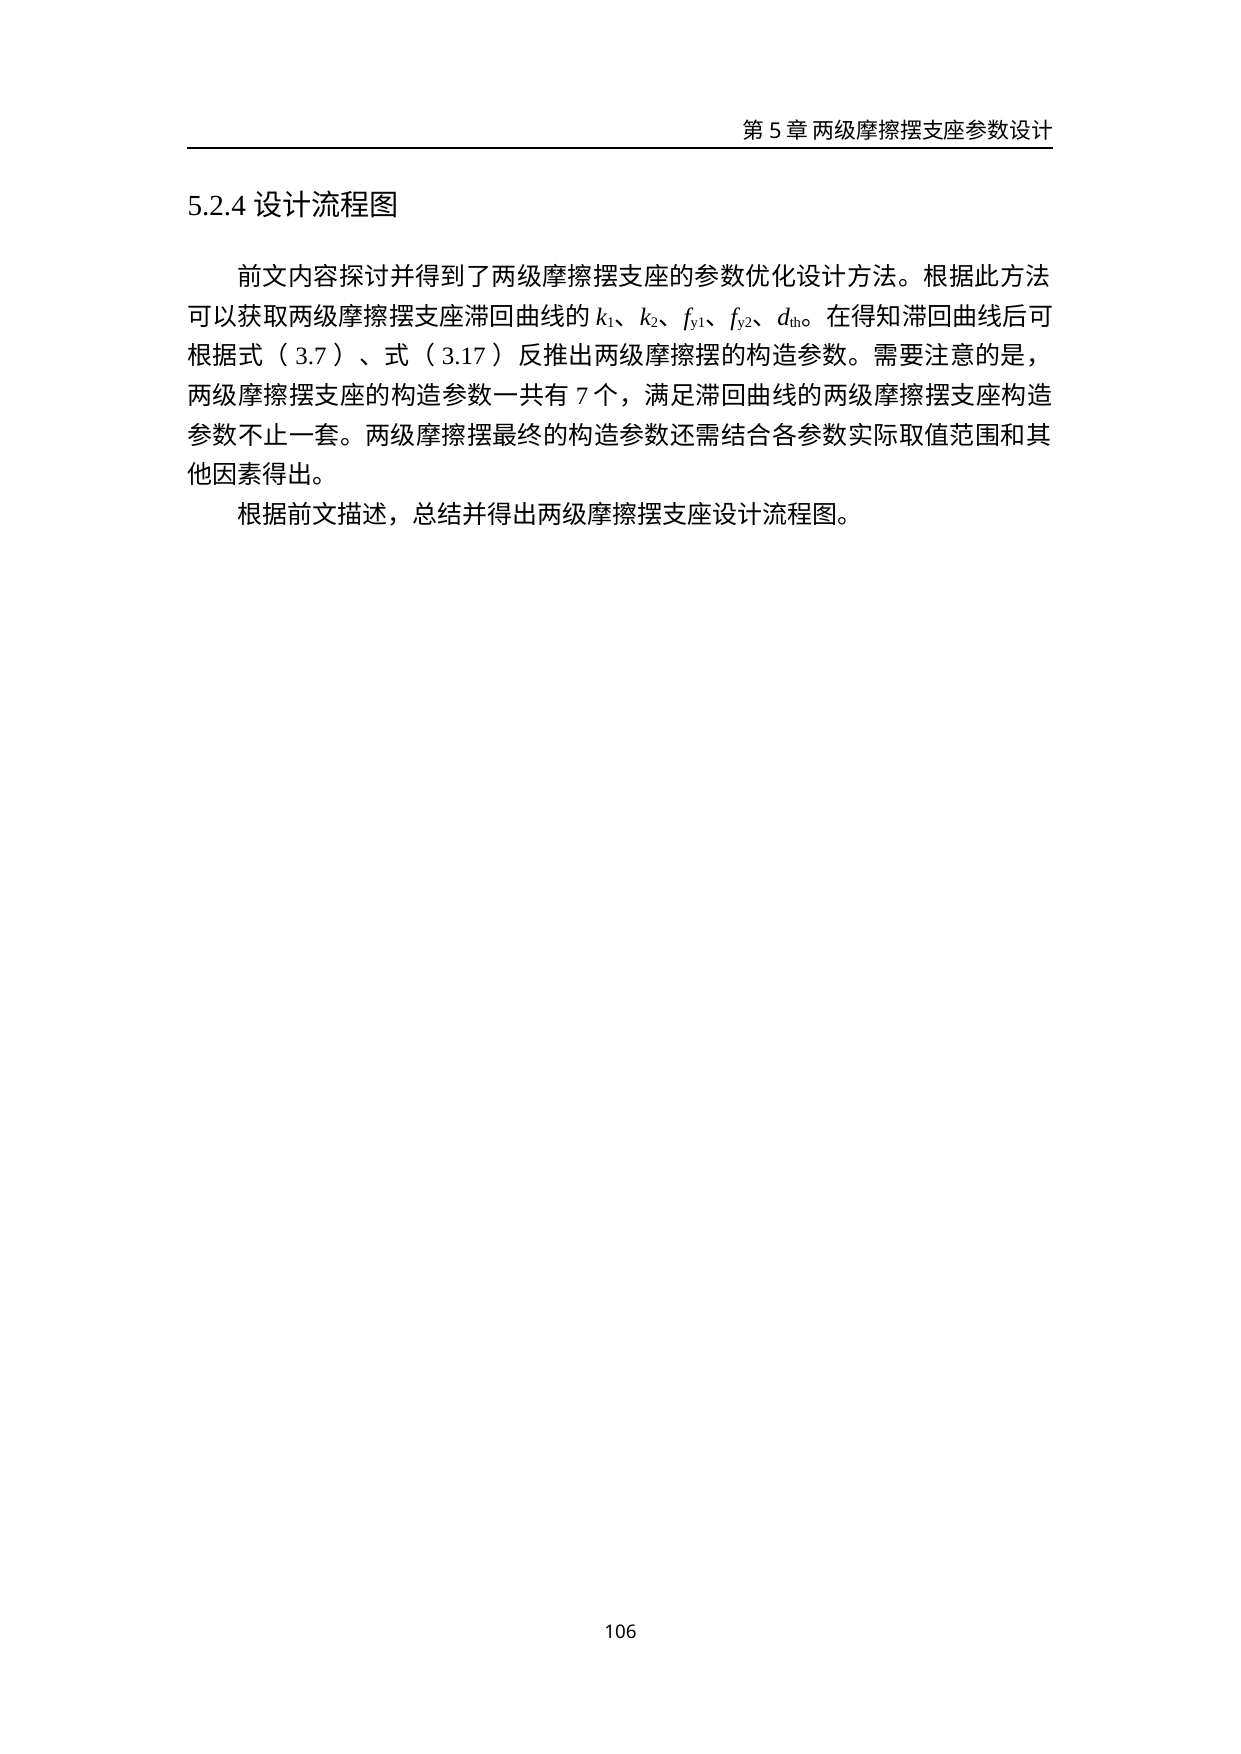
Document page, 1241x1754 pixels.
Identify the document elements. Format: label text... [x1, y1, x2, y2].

subtitle 设计流程图 [187, 163, 1053, 242]
text 根据前文描述，总结并得出两级摩擦摆支座设计流程图。 [187, 493, 1053, 533]
